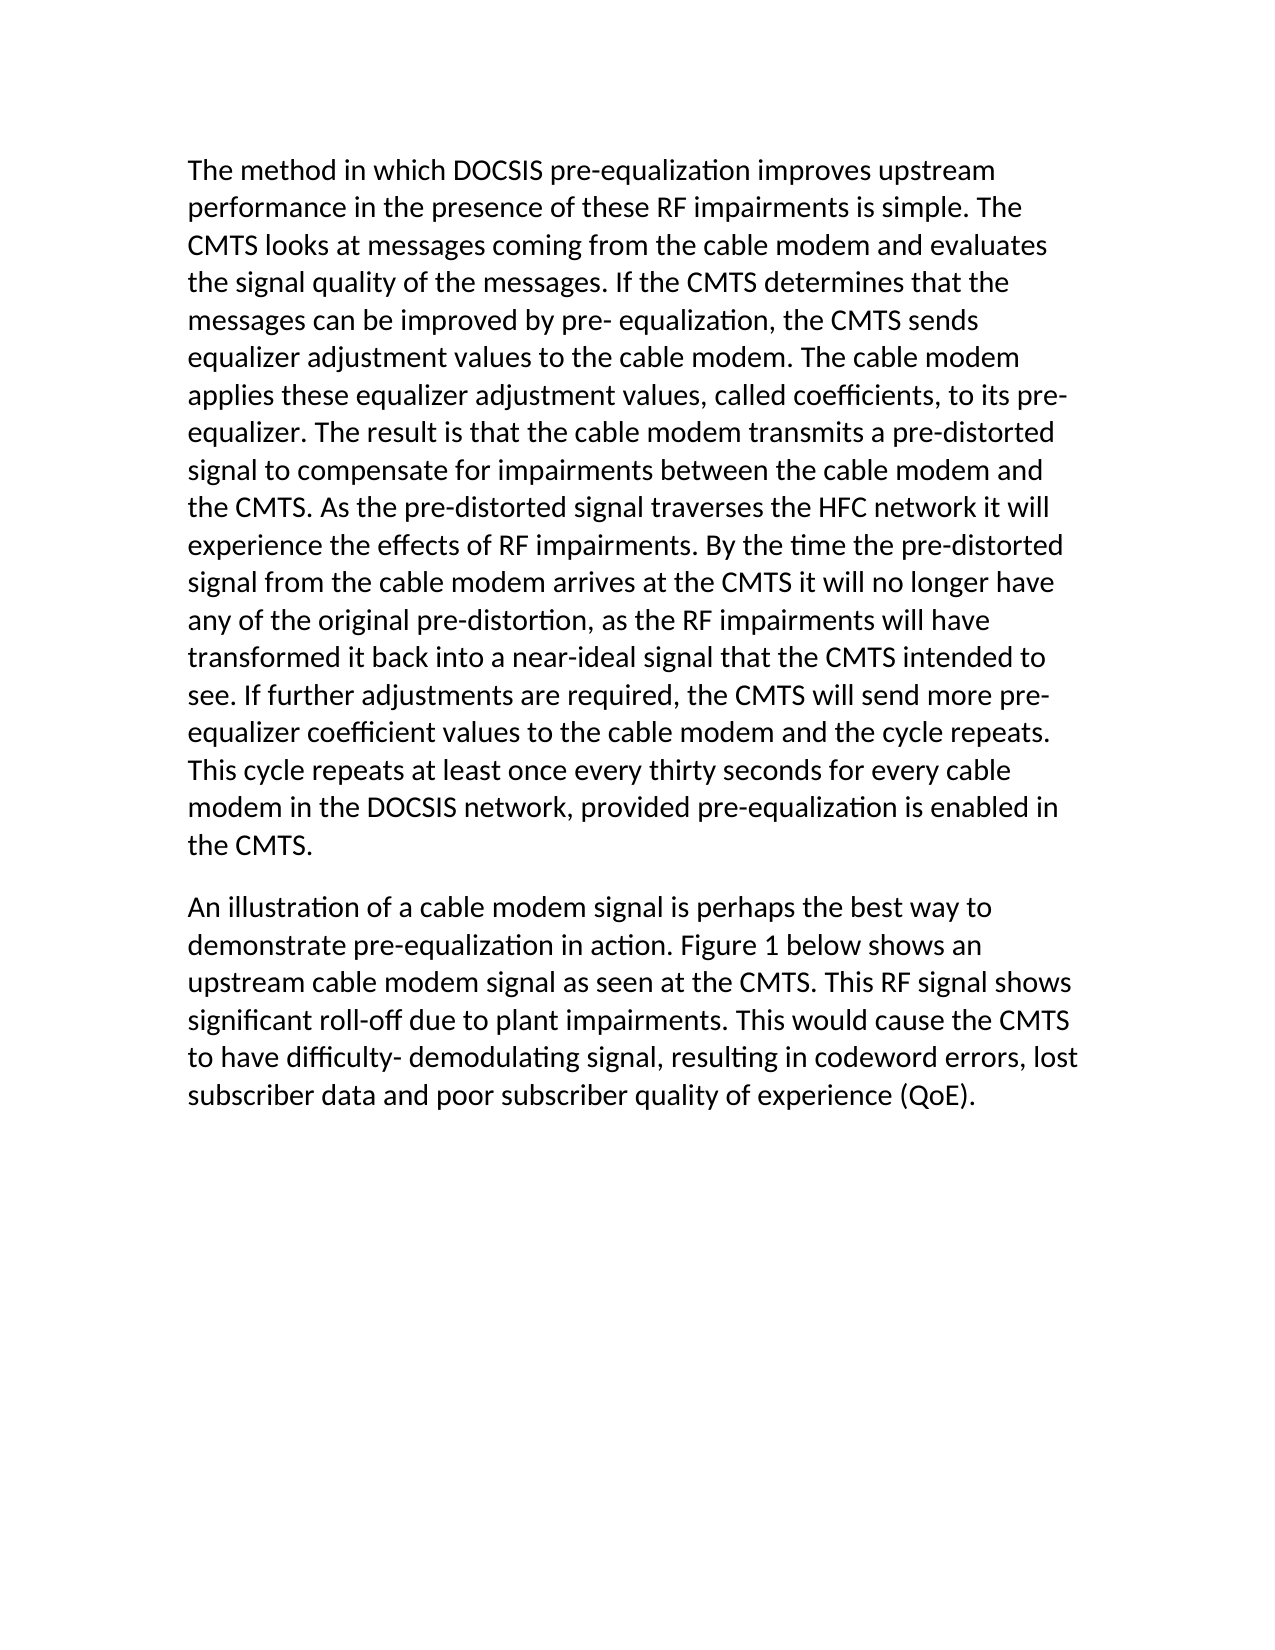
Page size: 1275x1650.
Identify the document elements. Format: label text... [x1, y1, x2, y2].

text The method in which DOCSIS pre-equalization improves upstream performance in the presence of these RF impairments is simple. The CMTS looks at messages coming from the cable modem and evaluates the signal quality of the messages. If the CMTS determines that the messages can be improved by pre- equalization, the CMTS sends equalizer adjustment values to the cable modem. The cable modem applies these equalizer adjustment values, called coefficients, to its pre-equalizer. The result is that the cable modem transmits a pre-distorted signal to compensate for impairments between the cable modem and the CMTS. As the pre-distorted signal traverses the HFC network it will experience the effects of RF impairments. By the time the pre-distorted signal from the cable modem arrives at the CMTS it will no longer have any of the original pre-distortion, as the RF impairments will have transformed it back into a near-ideal signal that the CMTS intended to see. If further adjustments are required, the CMTS will send more pre-equalizer coefficient values to the cable modem and the cycle repeats. This cycle repeats at least once every thirty seconds for every cable modem in the DOCSIS network, provided pre-equalization is enabled in the CMTS. [187, 150, 1087, 862]
text An illustration of a cable modem signal is perhaps the best way to demonstrate pre-equalization in action. Figure 1 below shows an upstream cable modem signal as seen at the CMTS. This RF signal shows significant roll-off due to plant impairments. This would cause the CMTS to have difficulty- demodulating signal, resulting in codeword errors, lost subscriber data and poor subscriber quality of experience (QoE). [187, 887, 1087, 1112]
